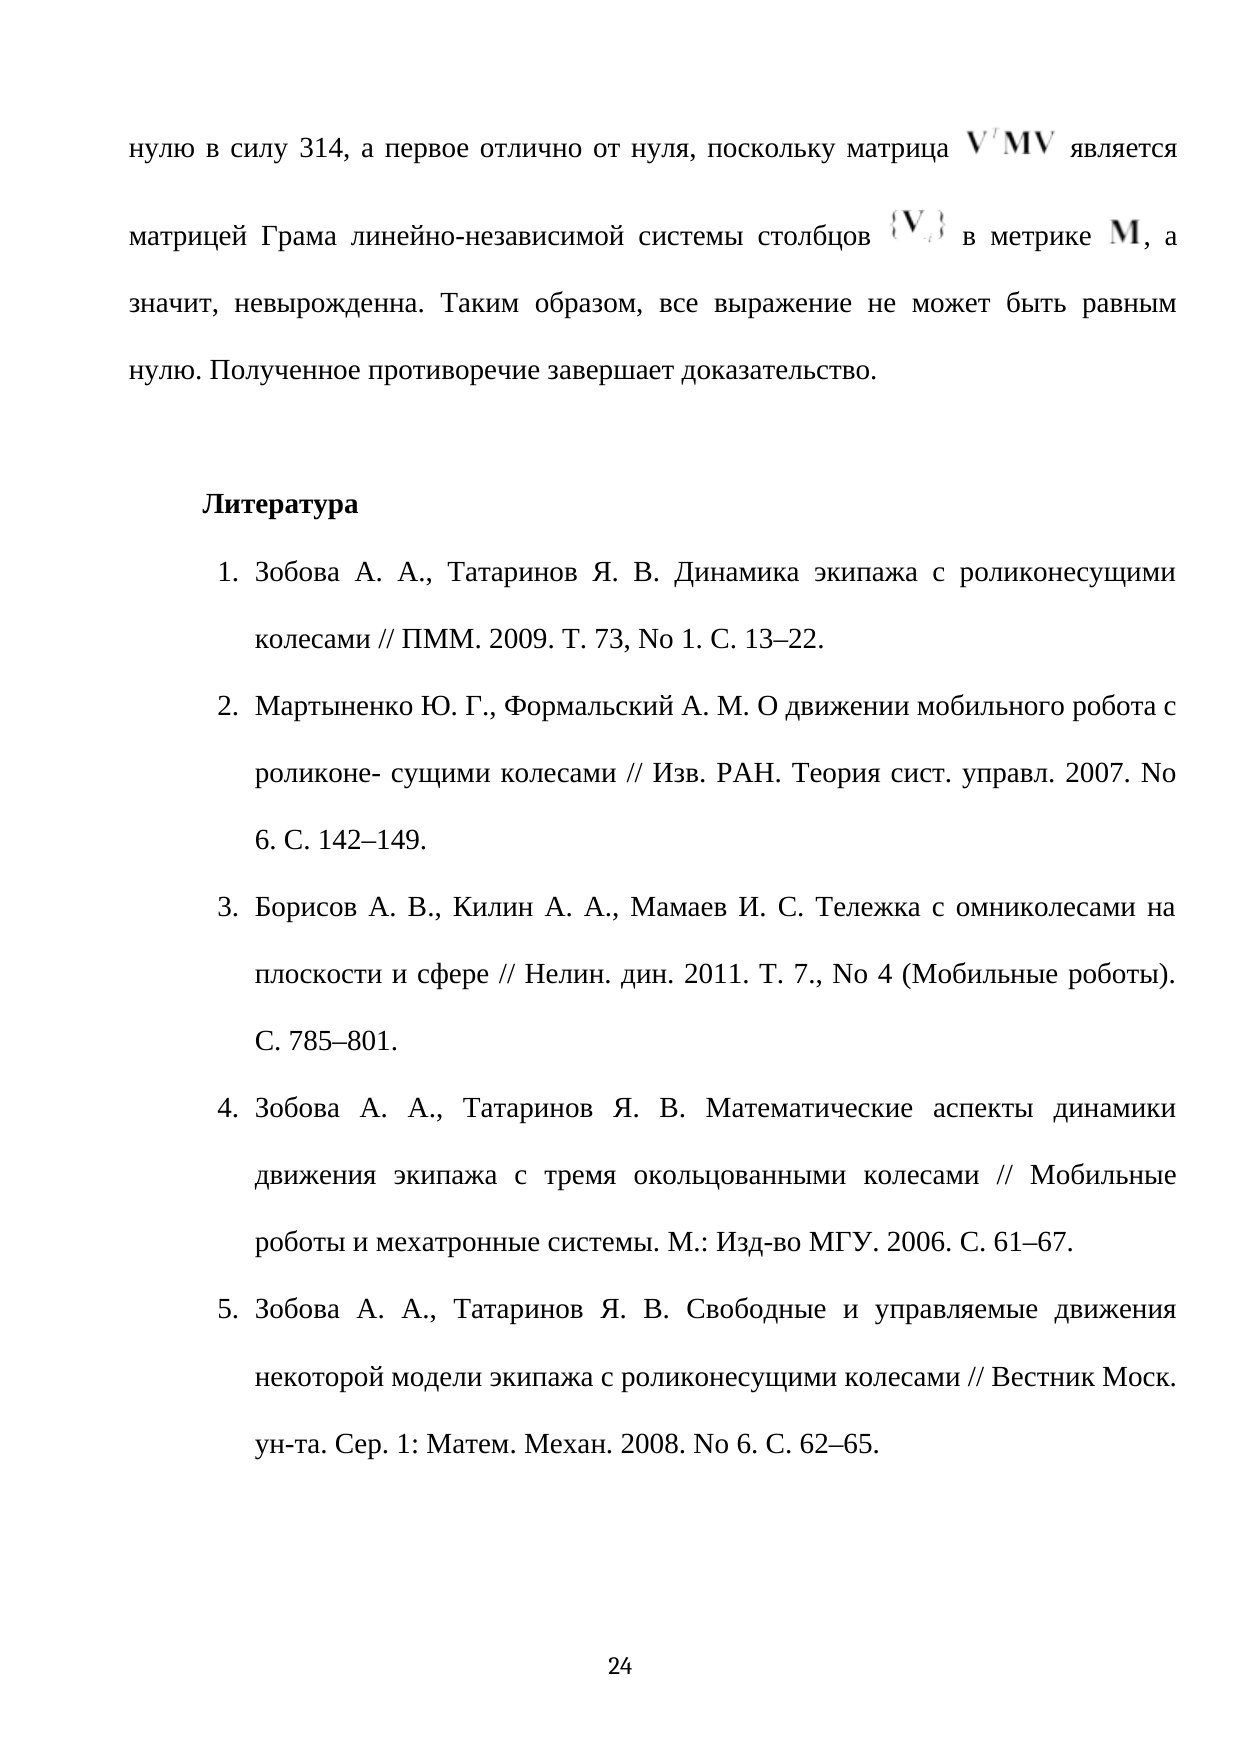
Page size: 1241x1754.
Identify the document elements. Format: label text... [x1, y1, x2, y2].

list Зобова А. А., Татаринов Я. В. Свободные и управляемые движения некоторой модели экипажа с роликонесущими колесами // Вестник Моск. ун-та. Сер. 1: Матем. Механ. 2008. No 6. С. 62–65. [217, 1292, 1177, 1459]
list Зобова А. А., Татаринов Я. В. Динамика экипажа с роликонесущими колесами // ПММ. 2009. Т. 73, No 1. С. 13–22. [217, 554, 1177, 654]
list Борисов А. В., Килин А. А., Мамаев И. С. Тележка с омниколесами на плоскости и сфере // Нелин. дин. 2011. Т. 7., No 4 (Мобильные роботы). С. 785–801. [217, 889, 1177, 1057]
list Мартыненко Ю. Г., Формальский А. М. О движении мобильного робота с роликоне- сущими колесами // Изв. РАН. Теория сист. управл. 2007. No 6. С. 142–149. [217, 688, 1177, 856]
list Зобова А. А., Татаринов Я. В. Математические аспекты динамики движения экипажа с тремя окольцованными колесами // Мобильные роботы и мехатронные системы. М.: Изд-во МГУ. 2006. С. 61–67. [217, 1090, 1177, 1258]
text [128, 118, 1177, 386]
text Литература [128, 487, 1177, 520]
